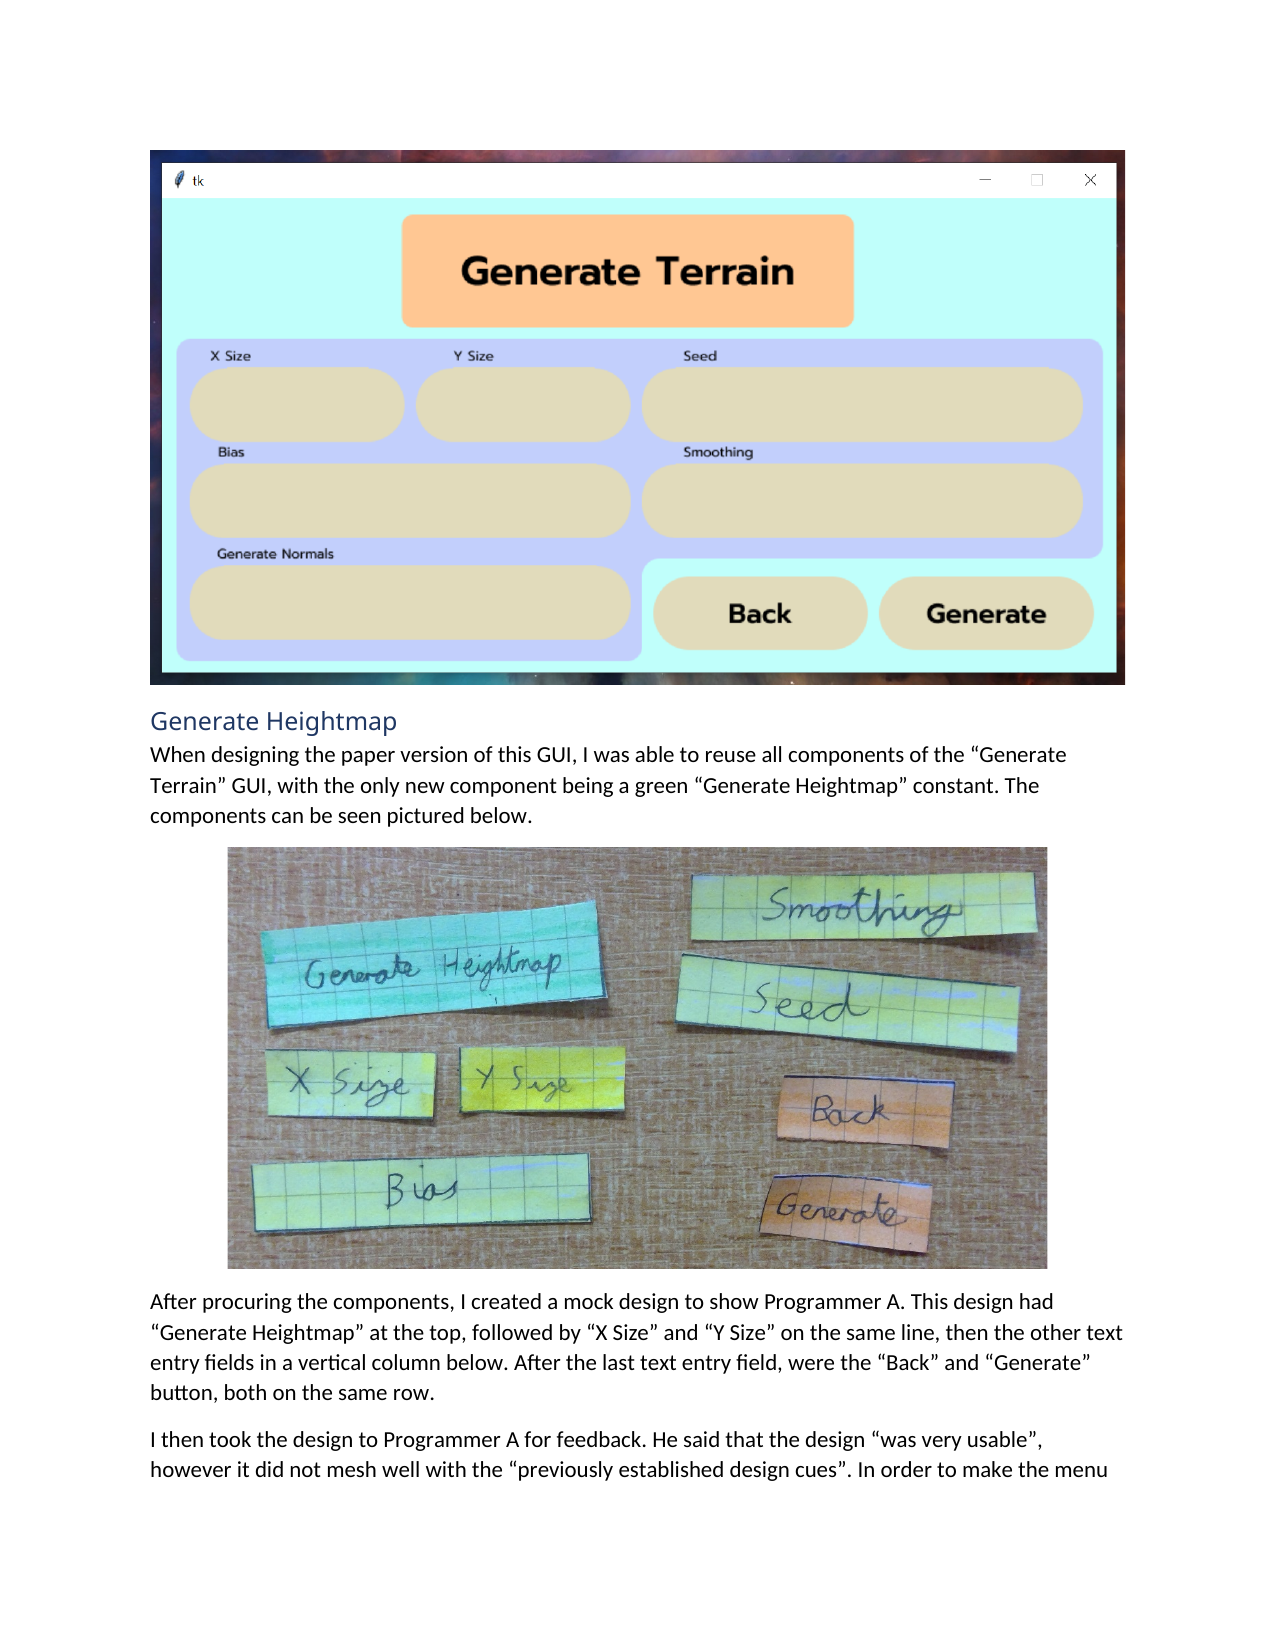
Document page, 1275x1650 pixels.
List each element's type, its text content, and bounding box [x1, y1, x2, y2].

picture [227, 847, 1048, 1269]
text After procuring the components, I created a mock design to show Programmer A. This design had “Generate Heightmap” at the top, followed by “X Size” and “Y Size” on the same line, then the other text entry fields in a vertical column below. After the last text entry field, were the “Back” and “Generate” button, both on the same row. [150, 1287, 1125, 1406]
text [150, 1425, 1125, 1483]
subtitle Generate Heightmap [150, 704, 1125, 738]
picture [150, 150, 1125, 685]
text When designing the paper version of this GUI, I was able to reuse all components of the “Generate Terrain” GUI, with the only new component being a green “Generate Heightmap” constant. The components can be seen pictured below. [150, 741, 1125, 829]
